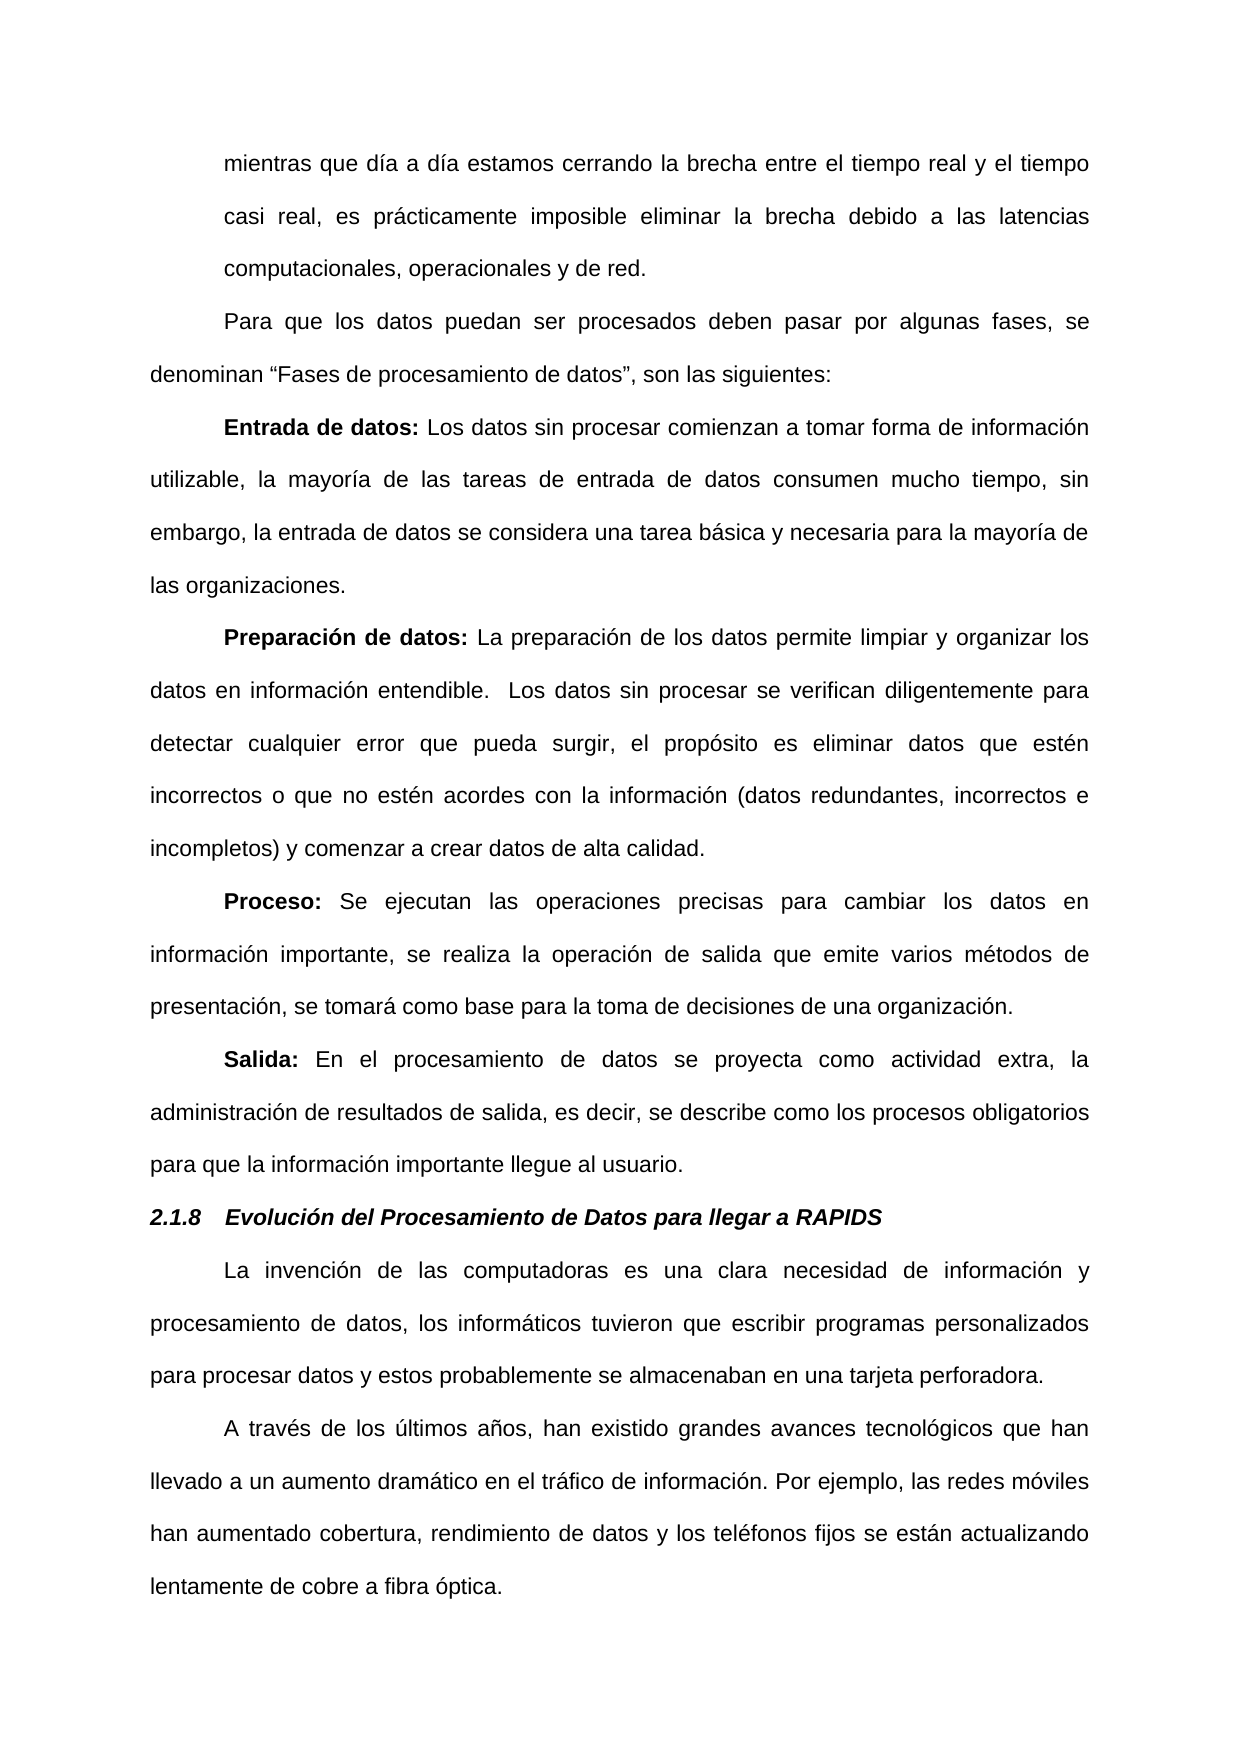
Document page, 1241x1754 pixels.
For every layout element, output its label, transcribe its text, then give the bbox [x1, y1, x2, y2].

text A través de los últimos años, han existido grandes avances tecnológicos que han llevado a un aumento dramático en el tráfico de información. Por ejemplo, las redes móviles han aumentado cobertura, rendimiento de datos y los teléfonos fijos se están actualizando lentamente de cobre a fibra óptica. [150, 1415, 1090, 1599]
text Proceso: Se ejecutan las operaciones precisas para cambiar los datos en información importante, se realiza la operación de salida que emite varios métodos de presentación, se tomará como base para la toma de decisiones de una organización. [150, 888, 1090, 1020]
subtitle Evolución del Procesamiento de Datos para llegar a RAPIDS [150, 1204, 1090, 1231]
text Salida: En el procesamiento de datos se proyecta como actividad extra, la administración de resultados de salida, es decir, se describe como los procesos obligatorios para que la información importante llegue al usuario. [150, 1046, 1090, 1178]
text Preparación de datos: La preparación de los datos permite limpiar y organizar los datos en información entendible. Los datos sin procesar se verifican diligentemente para detectar cualquier error que pueda surgir, el propósito es eliminar datos que estén incorrectos o que no estén acordes con la información (datos redundantes, incorrectos e incompletos) y comenzar a crear datos de alta calidad. [150, 624, 1090, 862]
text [224, 150, 1090, 282]
text Entrada de datos: Los datos sin procesar comienzan a tomar forma de información utilizable, la mayoría de las tareas de entrada de datos consumen mucho tiempo, sin embargo, la entrada de datos se considera una tarea básica y necesaria para la mayoría de las organizaciones. [150, 413, 1090, 598]
text Para que los datos puedan ser procesados deben pasar por algunas fases, se denominan “Fases de procesamiento de datos”, son las siguientes: [150, 308, 1090, 387]
text La invención de las computadoras es una clara necesidad de información y procesamiento de datos, los informáticos tuvieron que escribir programas personalizados para procesar datos y estos probablemente se almacenaban en una tarjeta perforadora. [150, 1257, 1090, 1389]
